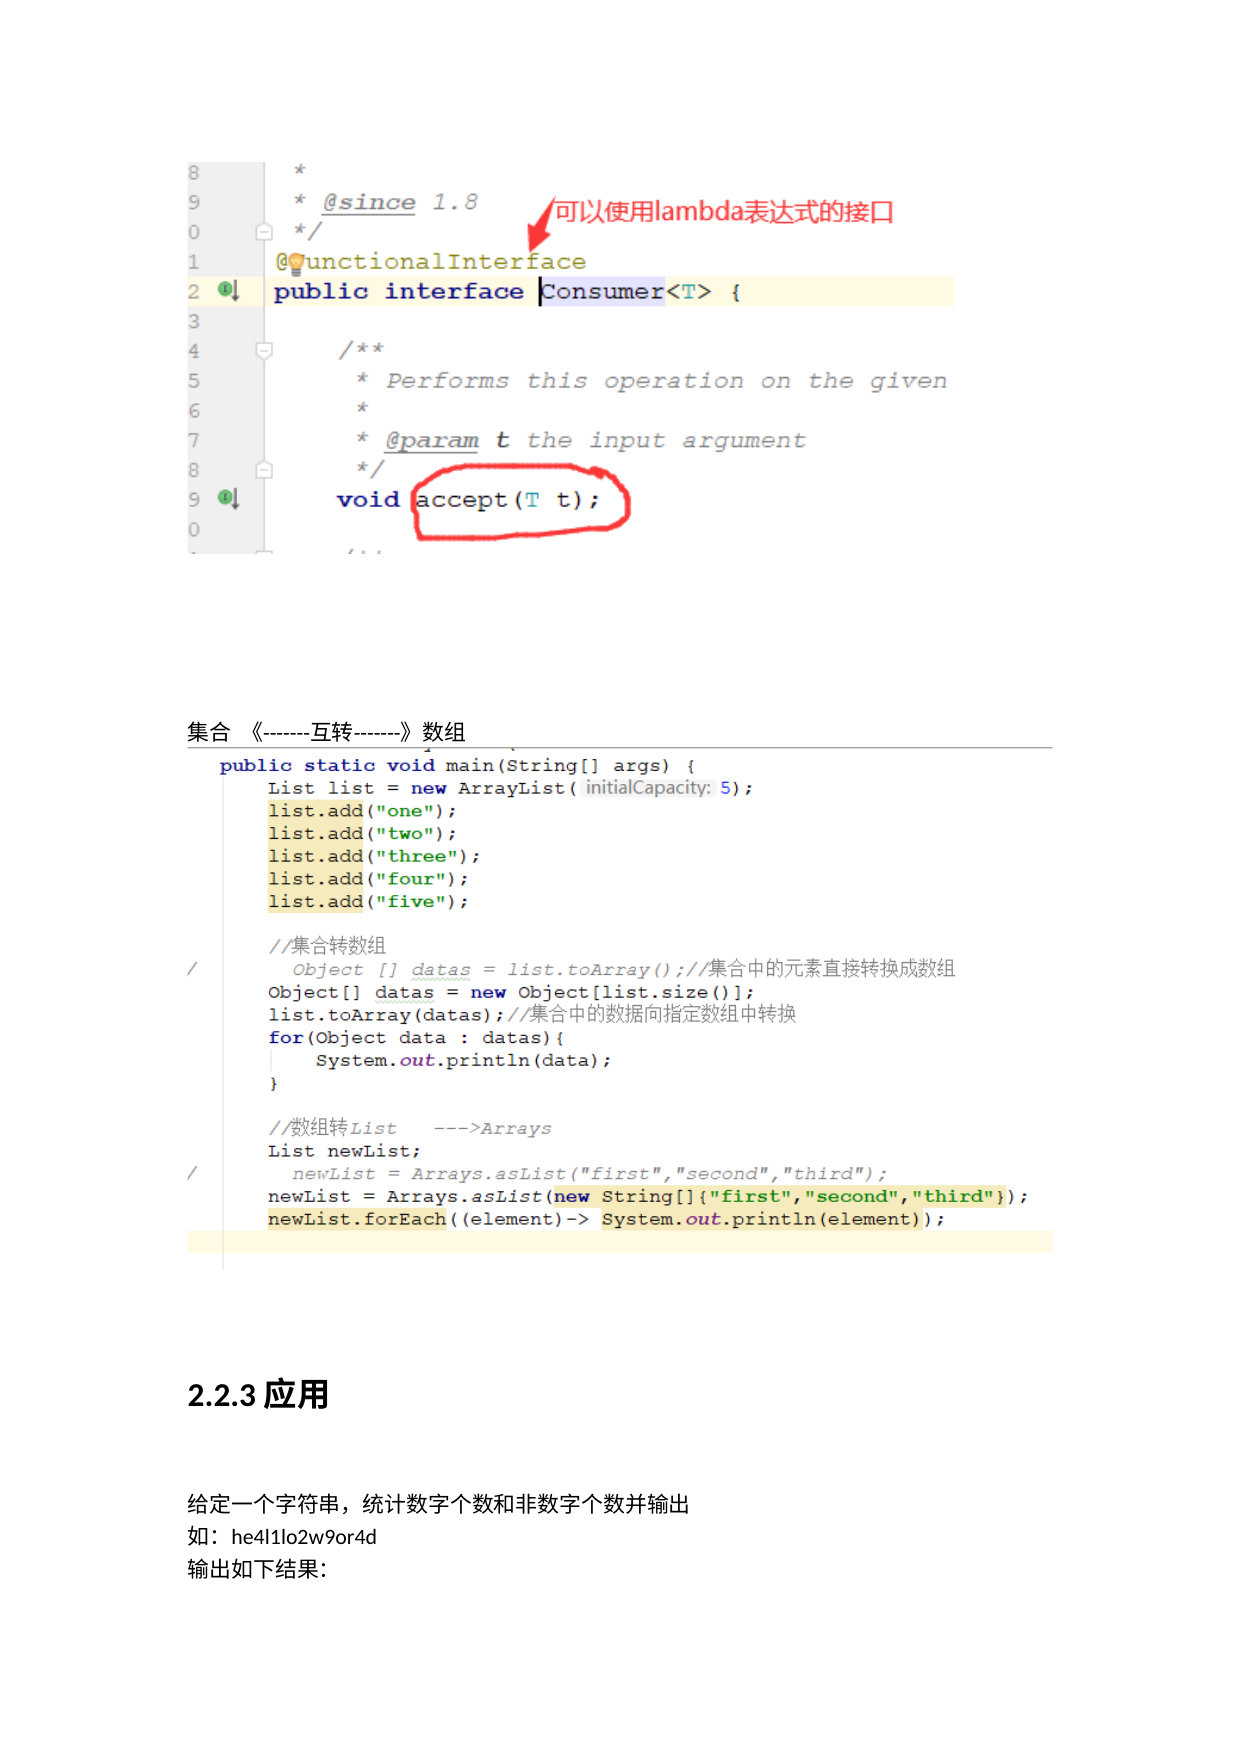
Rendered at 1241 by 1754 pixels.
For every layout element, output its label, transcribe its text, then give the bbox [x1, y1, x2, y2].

text 集合 《-------互转-------》数组 [187, 714, 1053, 747]
text 输出如下结果： [187, 1551, 1053, 1584]
subtitle 2.2.3 应用 [187, 1359, 1053, 1424]
text 给定一个字符串，统计数字个数和非数字个数并输出 [187, 1486, 1053, 1519]
picture [187, 162, 955, 554]
text 如：he4l1lo2w9or4d [187, 1519, 1053, 1551]
picture [187, 747, 1053, 1270]
